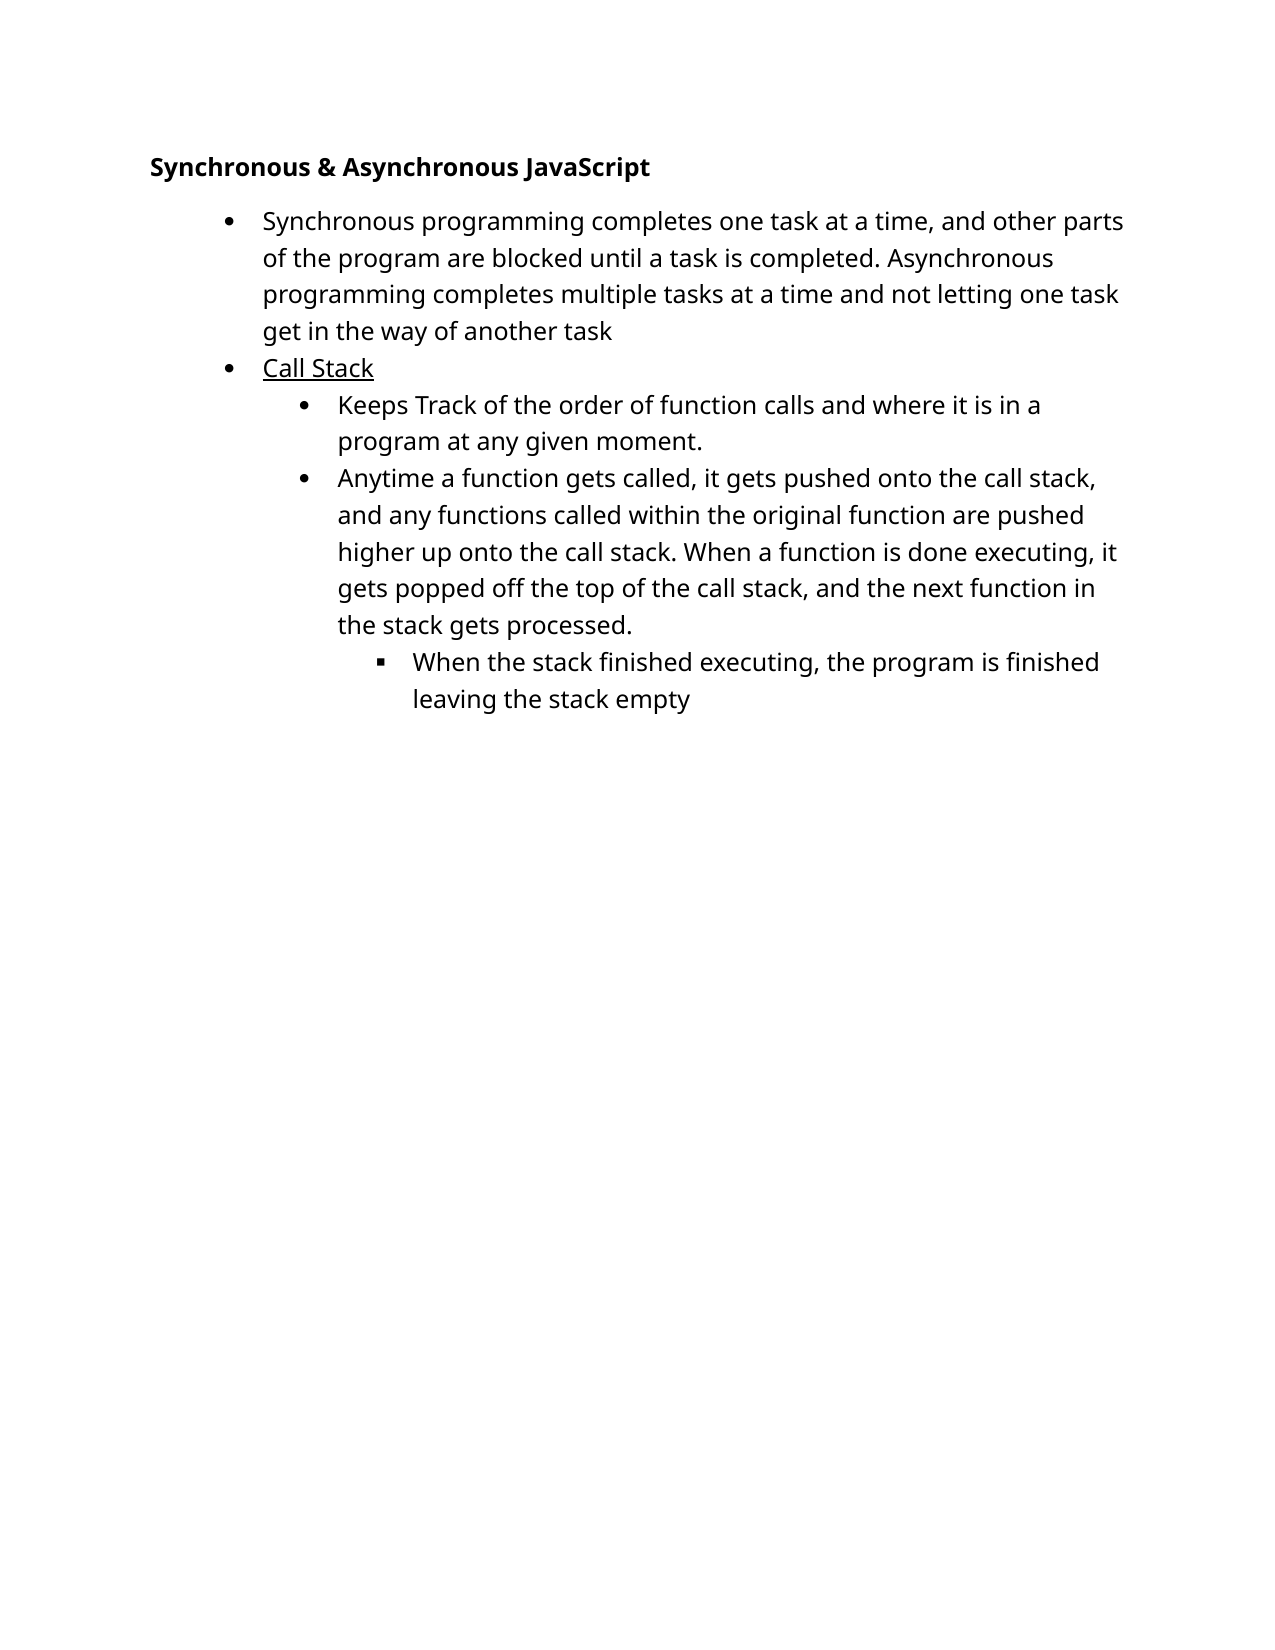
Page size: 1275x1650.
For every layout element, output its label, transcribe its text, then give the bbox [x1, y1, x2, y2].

list Synchronous programming completes one task at a time, and other parts of the program are blocked until a task is completed. Asynchronous programming completes multiple tasks at a time and not letting one task get in the way of another task [225, 203, 1125, 348]
list Anytime a function gets called, it gets pushed onto the call stack, and any functions called within the original function are pushed higher up onto the call stack. When a function is done executing, it gets popped off the top of the call stack, and the next function in the stack gets processed. [300, 461, 1125, 642]
list Keeps Track of the order of function calls and where it is in a program at any given moment. [300, 387, 1125, 458]
text Synchronous & Asynchronous JavaScript [150, 150, 1125, 184]
list Call Stack [225, 351, 1125, 384]
list When the stack finished executing, the program is finished leaving the stack empty [375, 645, 1125, 716]
